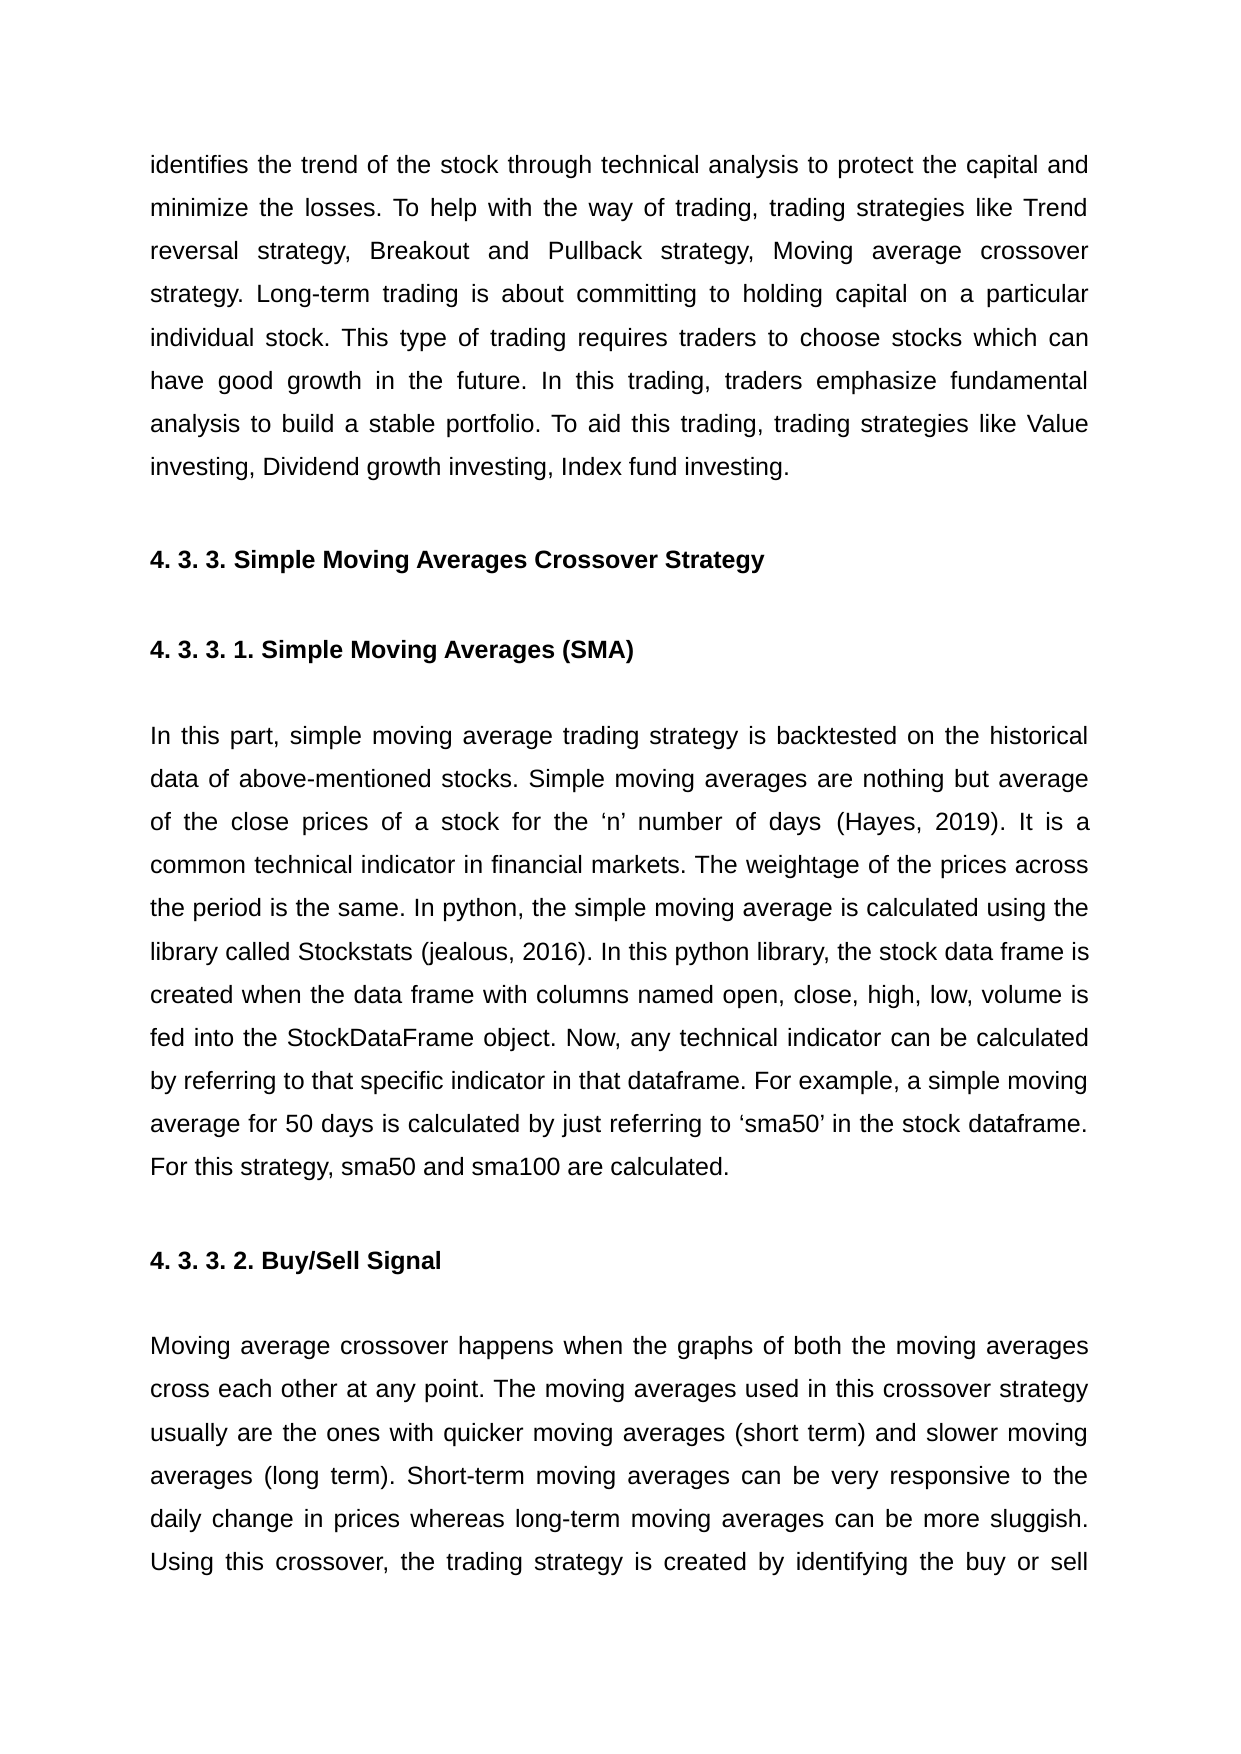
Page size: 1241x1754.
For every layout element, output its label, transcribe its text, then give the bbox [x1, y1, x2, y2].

subtitle Simple Moving Averages (SMA) [150, 635, 1090, 664]
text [150, 150, 1090, 481]
subtitle Buy/Sell Signal [150, 1246, 1090, 1274]
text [150, 1331, 1090, 1576]
subtitle Simple Moving Averages Crossover Strategy [150, 545, 1090, 574]
text In this part, simple moving average trading strategy is backtested on the historical data of above-mentioned stocks. Simple moving averages are nothing but average of the close prices of a stock for the ‘n’ number of days (Hayes, 2019). It is a common technical indicator in financial markets. The weightage of the prices across the period is the same. In python, the simple moving average is calculated using the library called Stockstats (jealous, 2016). In this python library, the stock data frame is created when the data frame with columns named open, close, high, low, volume is fed into the StockDataFrame object. Now, any technical indicator can be calculated by referring to that specific indicator in that dataframe. For example, a simple moving average for 50 days is calculated by just referring to ‘sma50’ in the stock dataframe. For this strategy, sma50 and sma100 are calculated. [150, 721, 1090, 1181]
